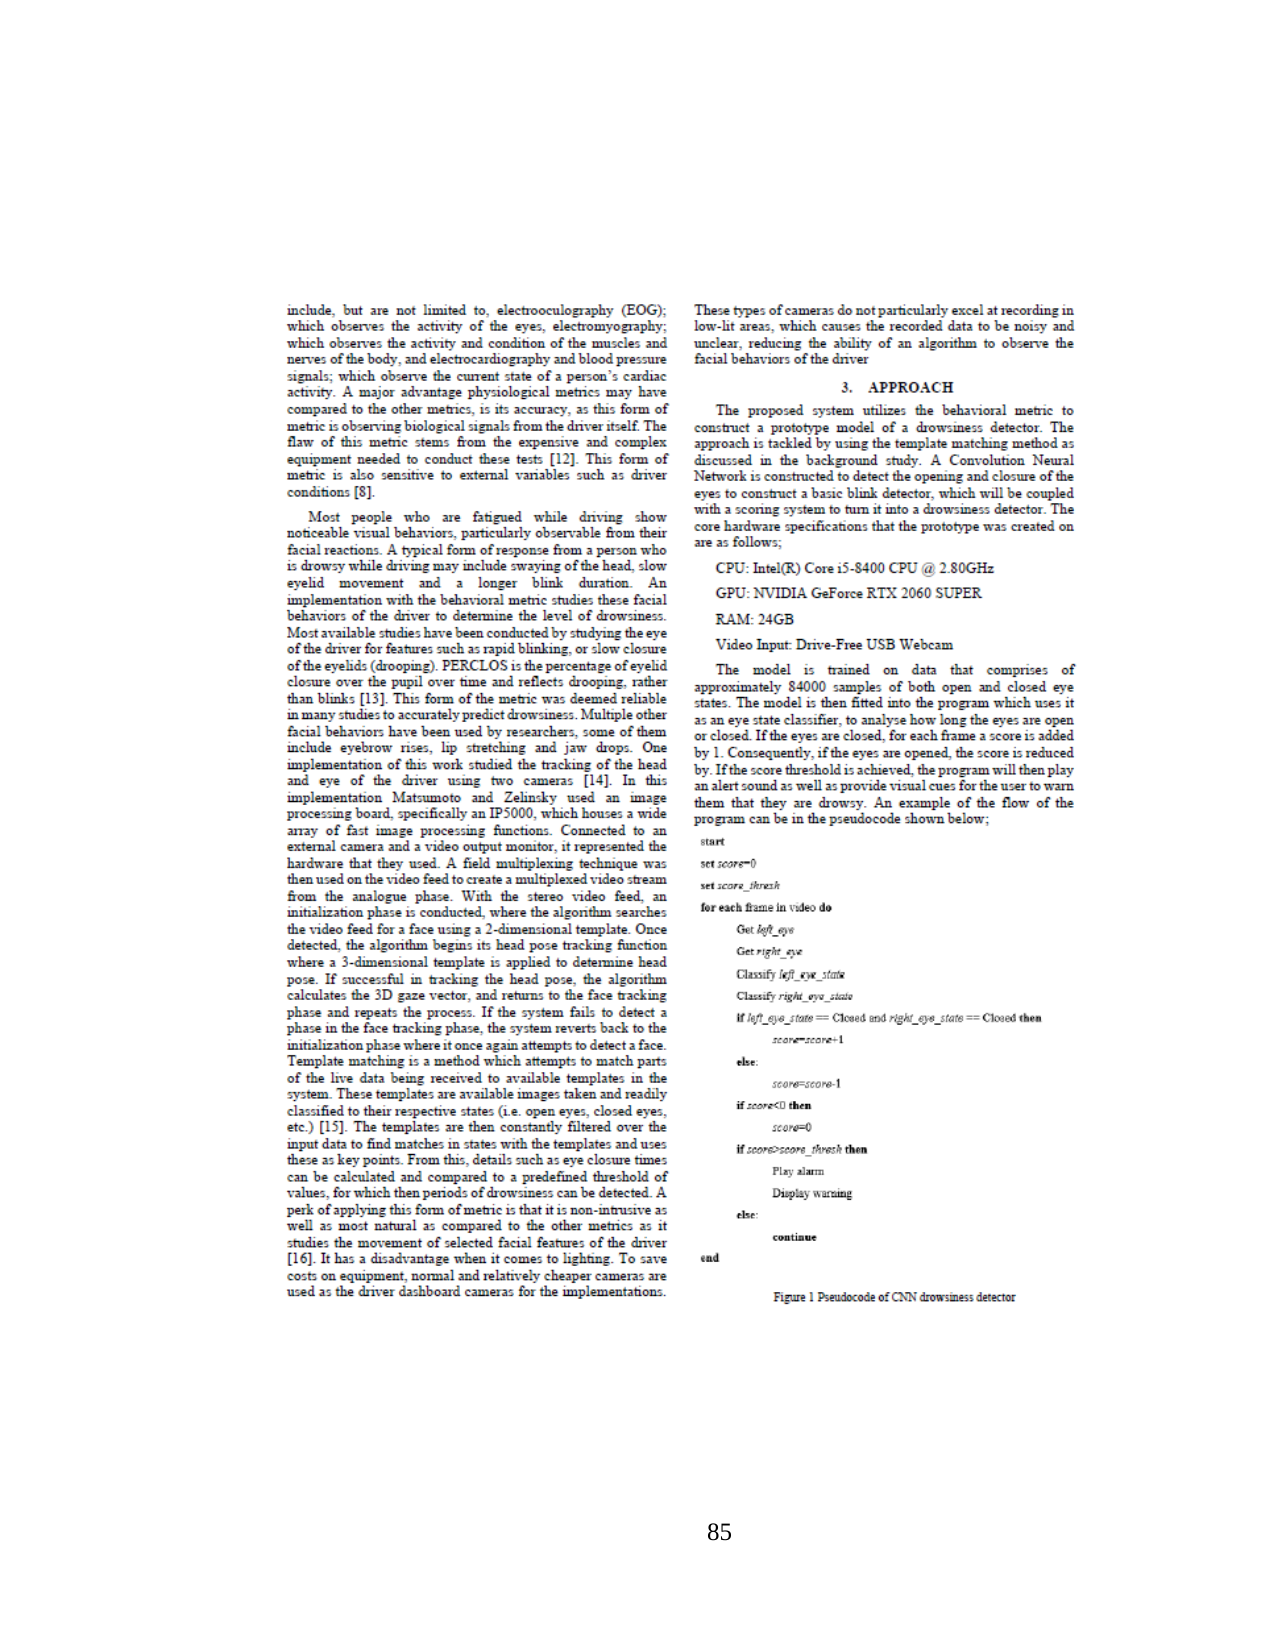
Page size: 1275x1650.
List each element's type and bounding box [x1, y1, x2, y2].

picture [236, 236, 1128, 1399]
